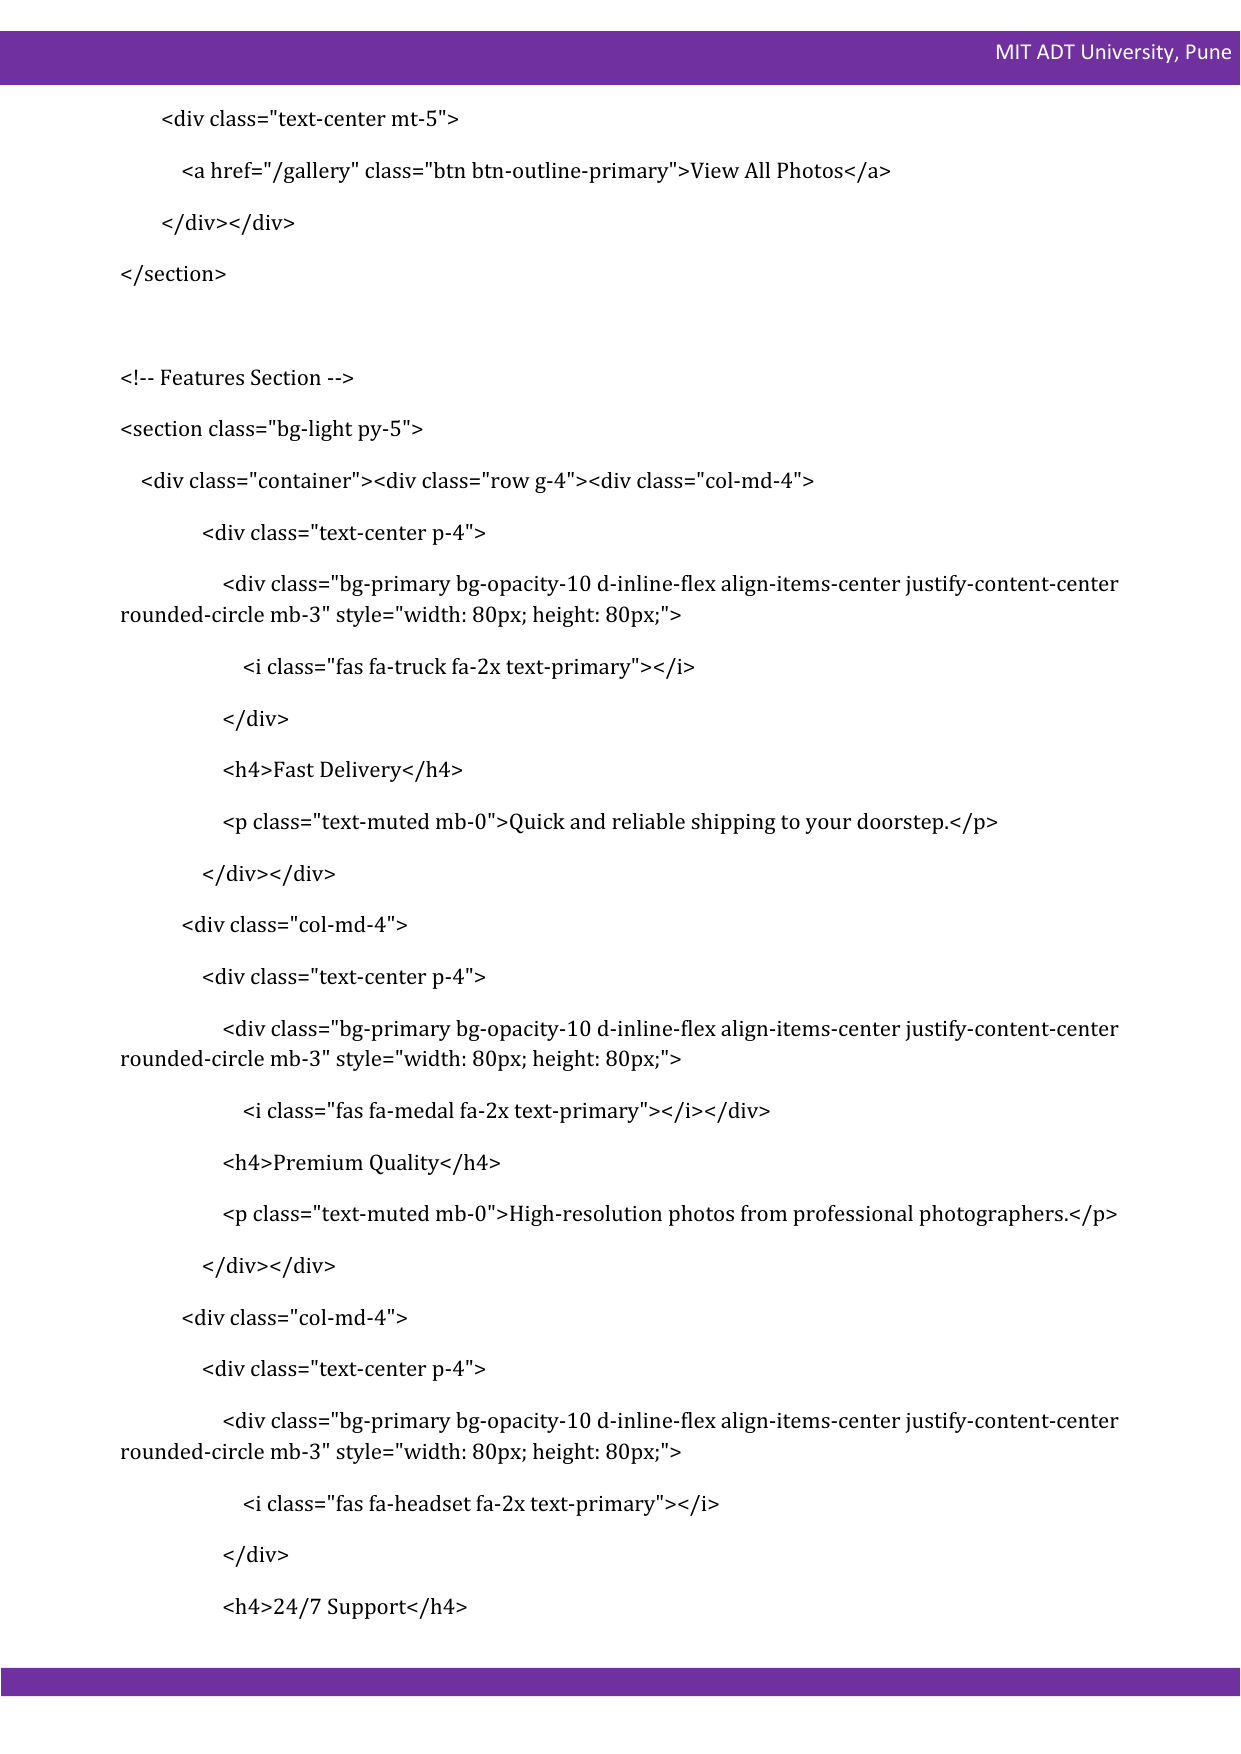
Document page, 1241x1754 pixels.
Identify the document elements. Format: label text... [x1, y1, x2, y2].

text </div></div> [120, 1252, 1195, 1278]
text <div class="bg-primary bg-opacity-10 d-inline-flex align-items-center justify-content-center rounded-circle mb-3" style="width: 80px; height: 80px;"> [120, 570, 1195, 628]
text <div class="col-md-4"> [120, 1303, 1195, 1330]
text <h4>24/7 Support</h4> [120, 1592, 1195, 1619]
text <div class="text-center p-4"> [120, 962, 1195, 989]
text </div> [120, 1541, 1195, 1568]
text <p class="text-muted mb-0">Quick and reliable shipping to your doorstep.</p> [120, 807, 1195, 834]
text <div class="container"><div class="row g-4"><div class="col-md-4"> [120, 467, 1195, 493]
text </div> [120, 704, 1195, 731]
text <p class="text-muted mb-0">High-resolution photos from professional photographers.</p> [120, 1200, 1195, 1227]
text <div class="col-md-4"> [120, 911, 1195, 938]
text <i class="fas fa-truck fa-2x text-primary"></i> [120, 652, 1195, 679]
text <i class="fas fa-headset fa-2x text-primary"></i> [120, 1489, 1195, 1516]
text </section> [120, 260, 1195, 287]
text <i class="fas fa-medal fa-2x text-primary"></i></div> [120, 1097, 1195, 1123]
text <a href="/gallery" class="btn btn-outline-primary">View All Photos</a> [120, 157, 1195, 183]
text <div class="bg-primary bg-opacity-10 d-inline-flex align-items-center justify-content-center rounded-circle mb-3" style="width: 80px; height: 80px;"> [120, 1014, 1195, 1072]
text <section class="bg-light py-5"> [120, 415, 1195, 442]
text <div class="bg-primary bg-opacity-10 d-inline-flex align-items-center justify-content-center rounded-circle mb-3" style="width: 80px; height: 80px;"> [120, 1407, 1195, 1464]
text <!-- Features Section --> [120, 363, 1195, 390]
text <div class="text-center p-4"> [120, 1355, 1195, 1382]
text <h4>Fast Delivery</h4> [120, 756, 1195, 783]
text </div></div> [120, 859, 1195, 886]
text <div class="text-center mt-5"> [120, 105, 1195, 132]
text <div class="text-center p-4"> [120, 518, 1195, 545]
text <h4>Premium Quality</h4> [120, 1148, 1195, 1175]
text </div></div> [120, 208, 1195, 235]
